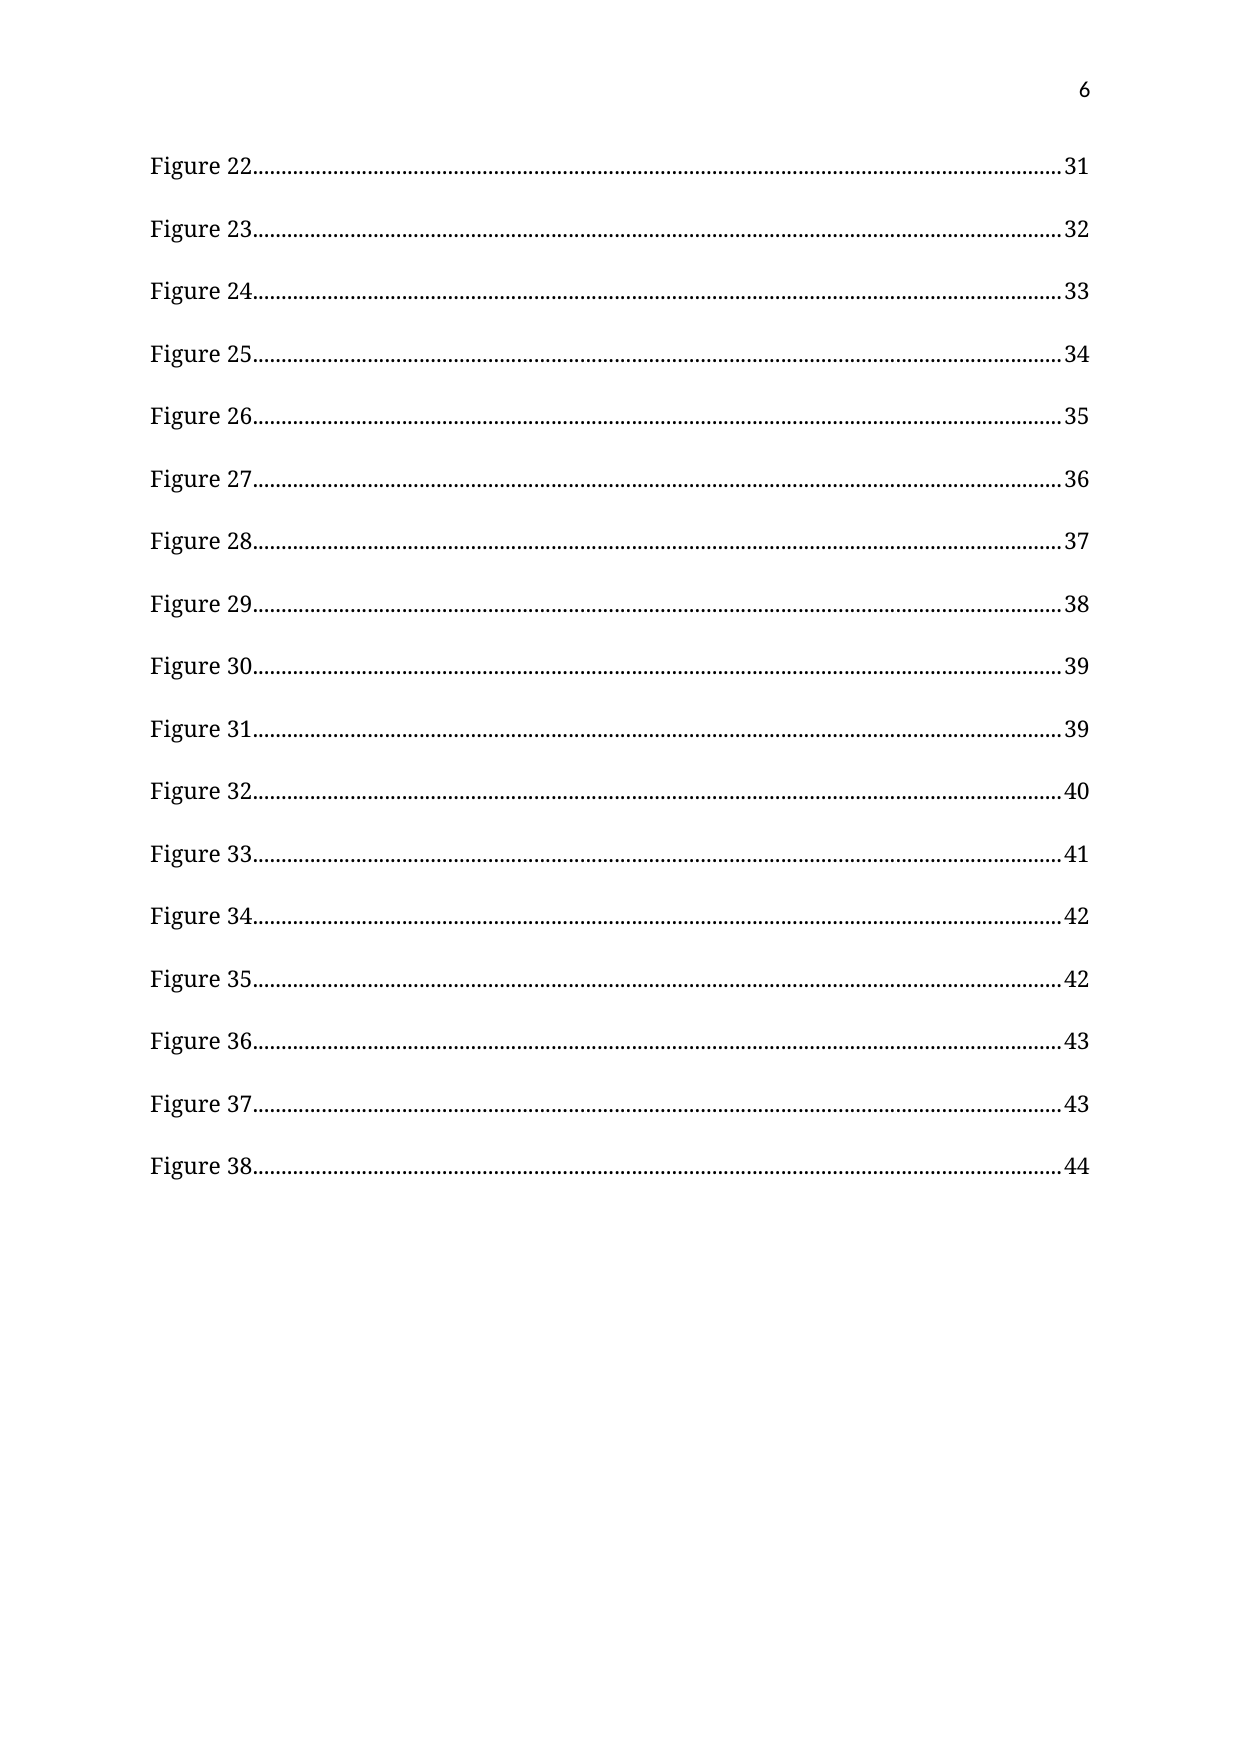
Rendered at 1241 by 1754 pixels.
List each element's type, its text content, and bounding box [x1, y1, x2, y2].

text Figure 32 40 [150, 775, 1090, 806]
text Figure 35 42 [150, 962, 1090, 994]
text Figure 33 41 [150, 837, 1090, 869]
text Figure 30 39 [150, 650, 1090, 681]
text Figure 29 38 [150, 587, 1090, 619]
text Figure 36 43 [150, 1025, 1090, 1056]
text Figure 27 36 [150, 462, 1090, 494]
text Figure 38 44 [150, 1150, 1090, 1181]
text Figure 26 35 [150, 400, 1090, 431]
text Figure 34 42 [150, 900, 1090, 931]
text Figure 31 39 [150, 712, 1090, 744]
text Figure 23 32 [150, 212, 1090, 244]
text Figure 25 34 [150, 337, 1090, 369]
text Figure 37 43 [150, 1087, 1090, 1119]
text Figure 22 31 [150, 150, 1090, 181]
text Figure 28 37 [150, 525, 1090, 556]
text Figure 24 33 [150, 275, 1090, 306]
